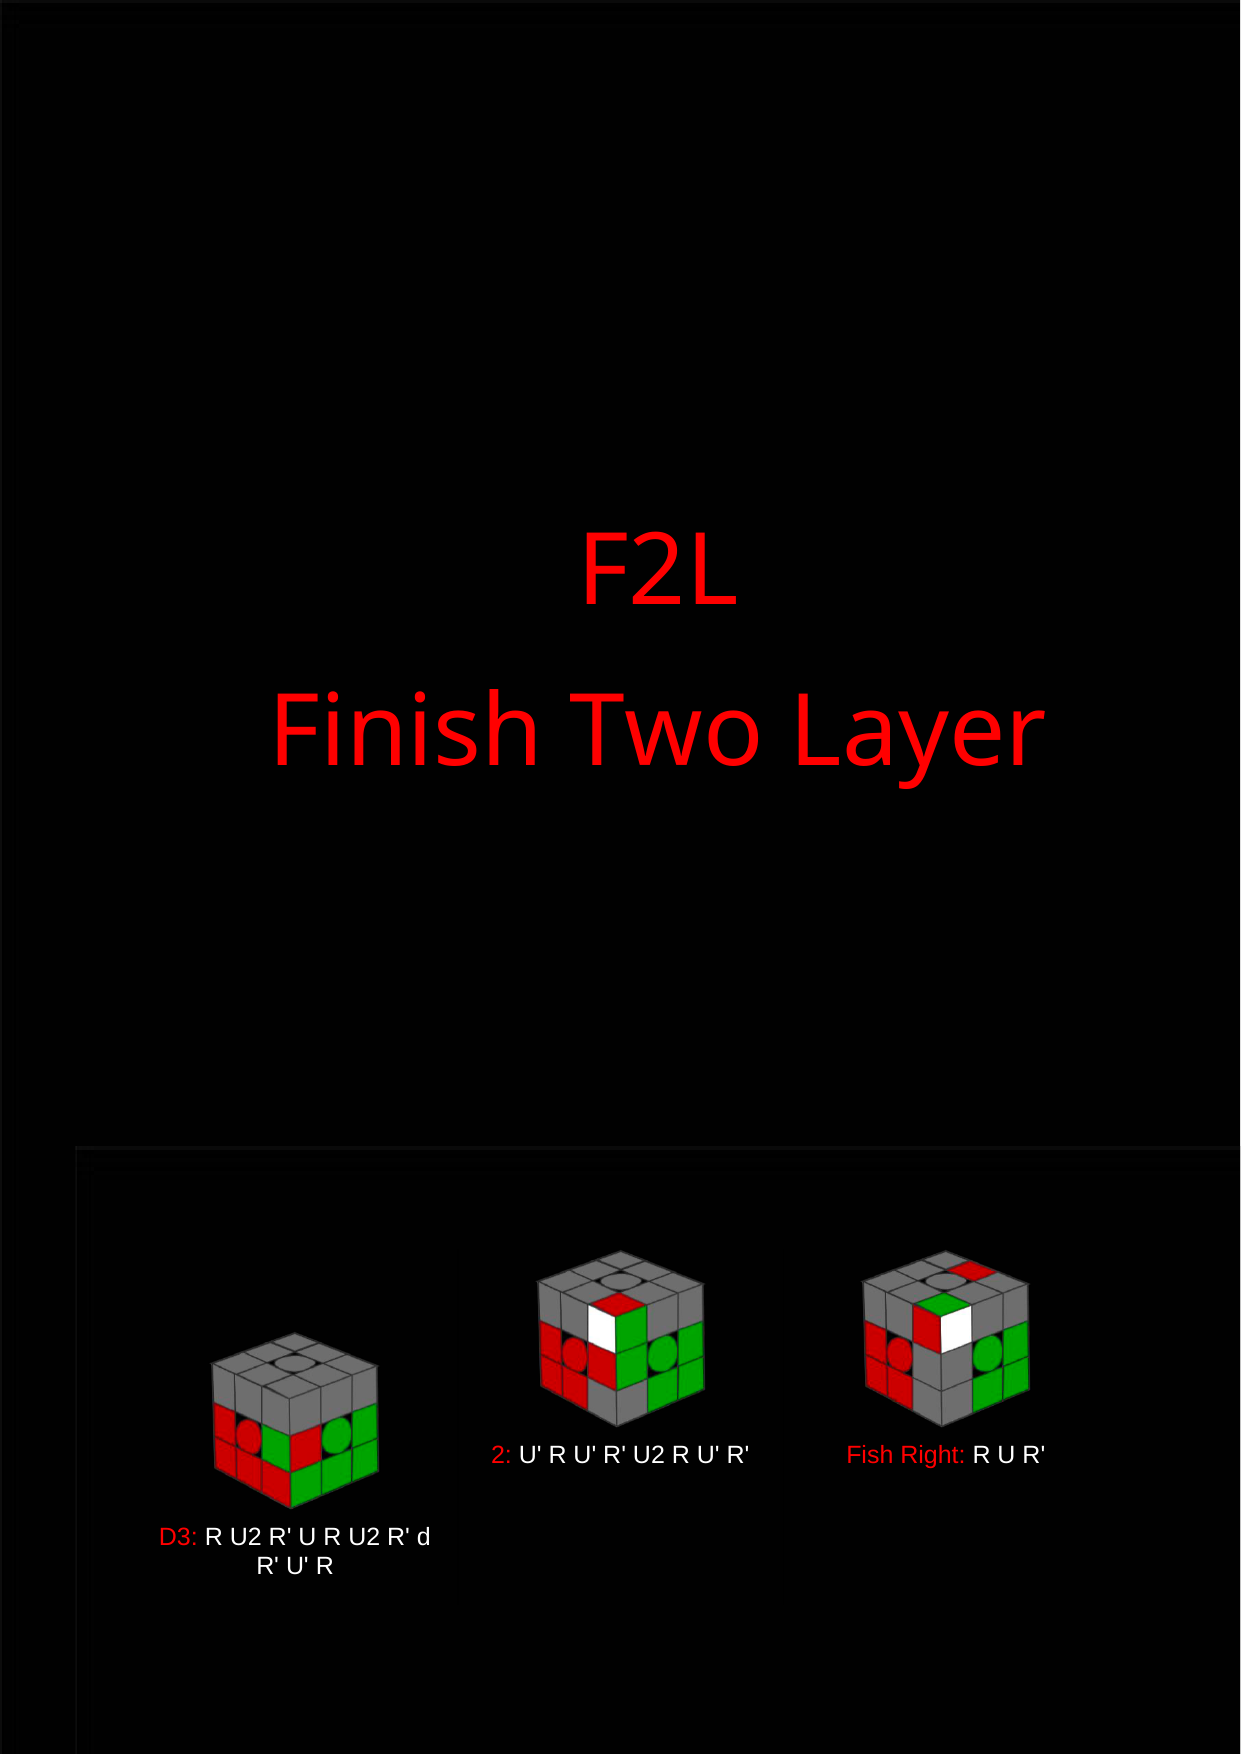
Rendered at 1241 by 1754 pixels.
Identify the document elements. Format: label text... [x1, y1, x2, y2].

text D3: R U2 R' U R U2 R' d R' U' R [150, 1522, 439, 1580]
subtitle Finish Two Layer [150, 659, 1090, 795]
text 2: U' R U' R' U2 R U' R' [475, 1440, 765, 1469]
text Fish Right: R U R' [801, 1440, 1090, 1469]
picture [0, 0, 1241, 1754]
subtitle F2L [150, 497, 1090, 634]
